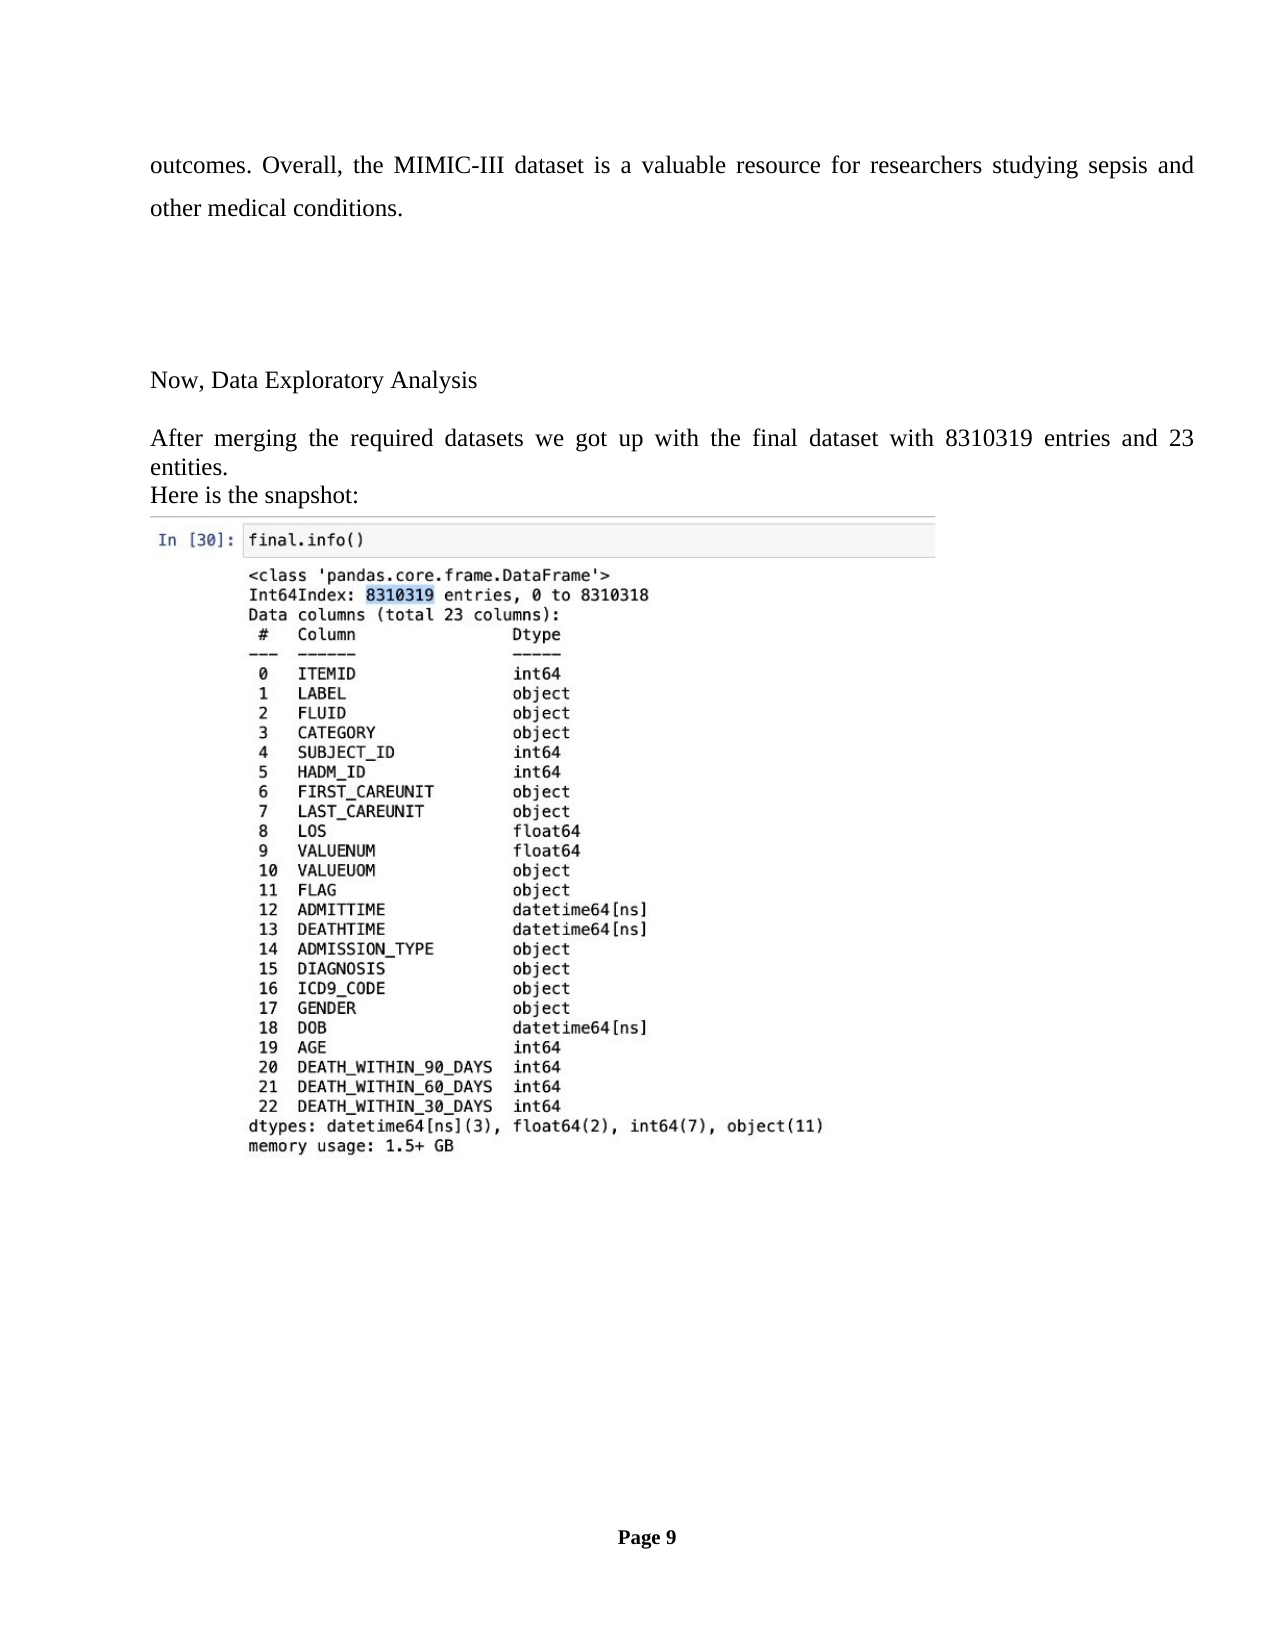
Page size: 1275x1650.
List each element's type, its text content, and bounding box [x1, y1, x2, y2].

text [150, 150, 1196, 222]
text Here is the snapshot: [150, 481, 1196, 509]
picture [150, 509, 936, 1166]
text After merging the required datasets we got up with the final dataset with 8310319 entries and 23 entities. [150, 423, 1196, 481]
text Now, Data Exploratory Analysis [150, 366, 1196, 394]
